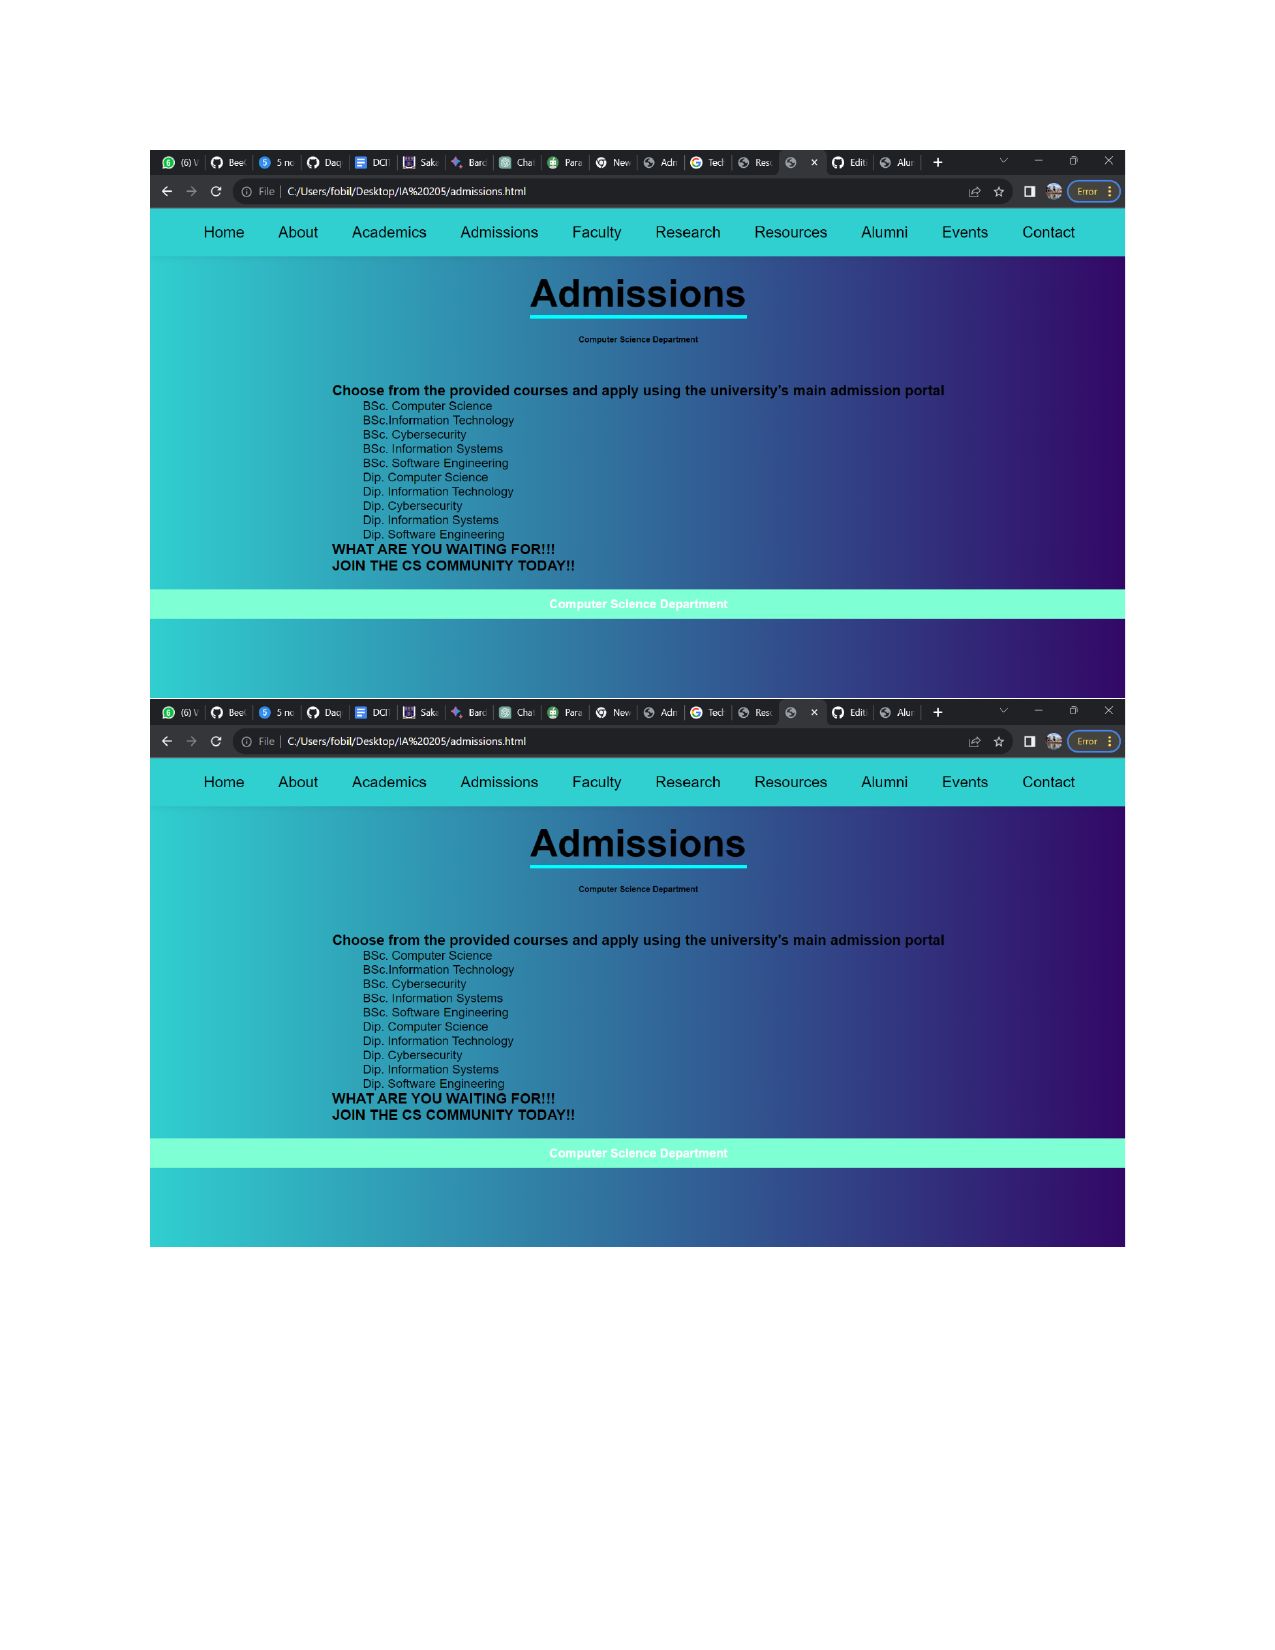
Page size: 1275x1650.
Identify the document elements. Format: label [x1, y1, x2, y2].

picture [150, 150, 1125, 698]
picture [150, 699, 1125, 1247]
